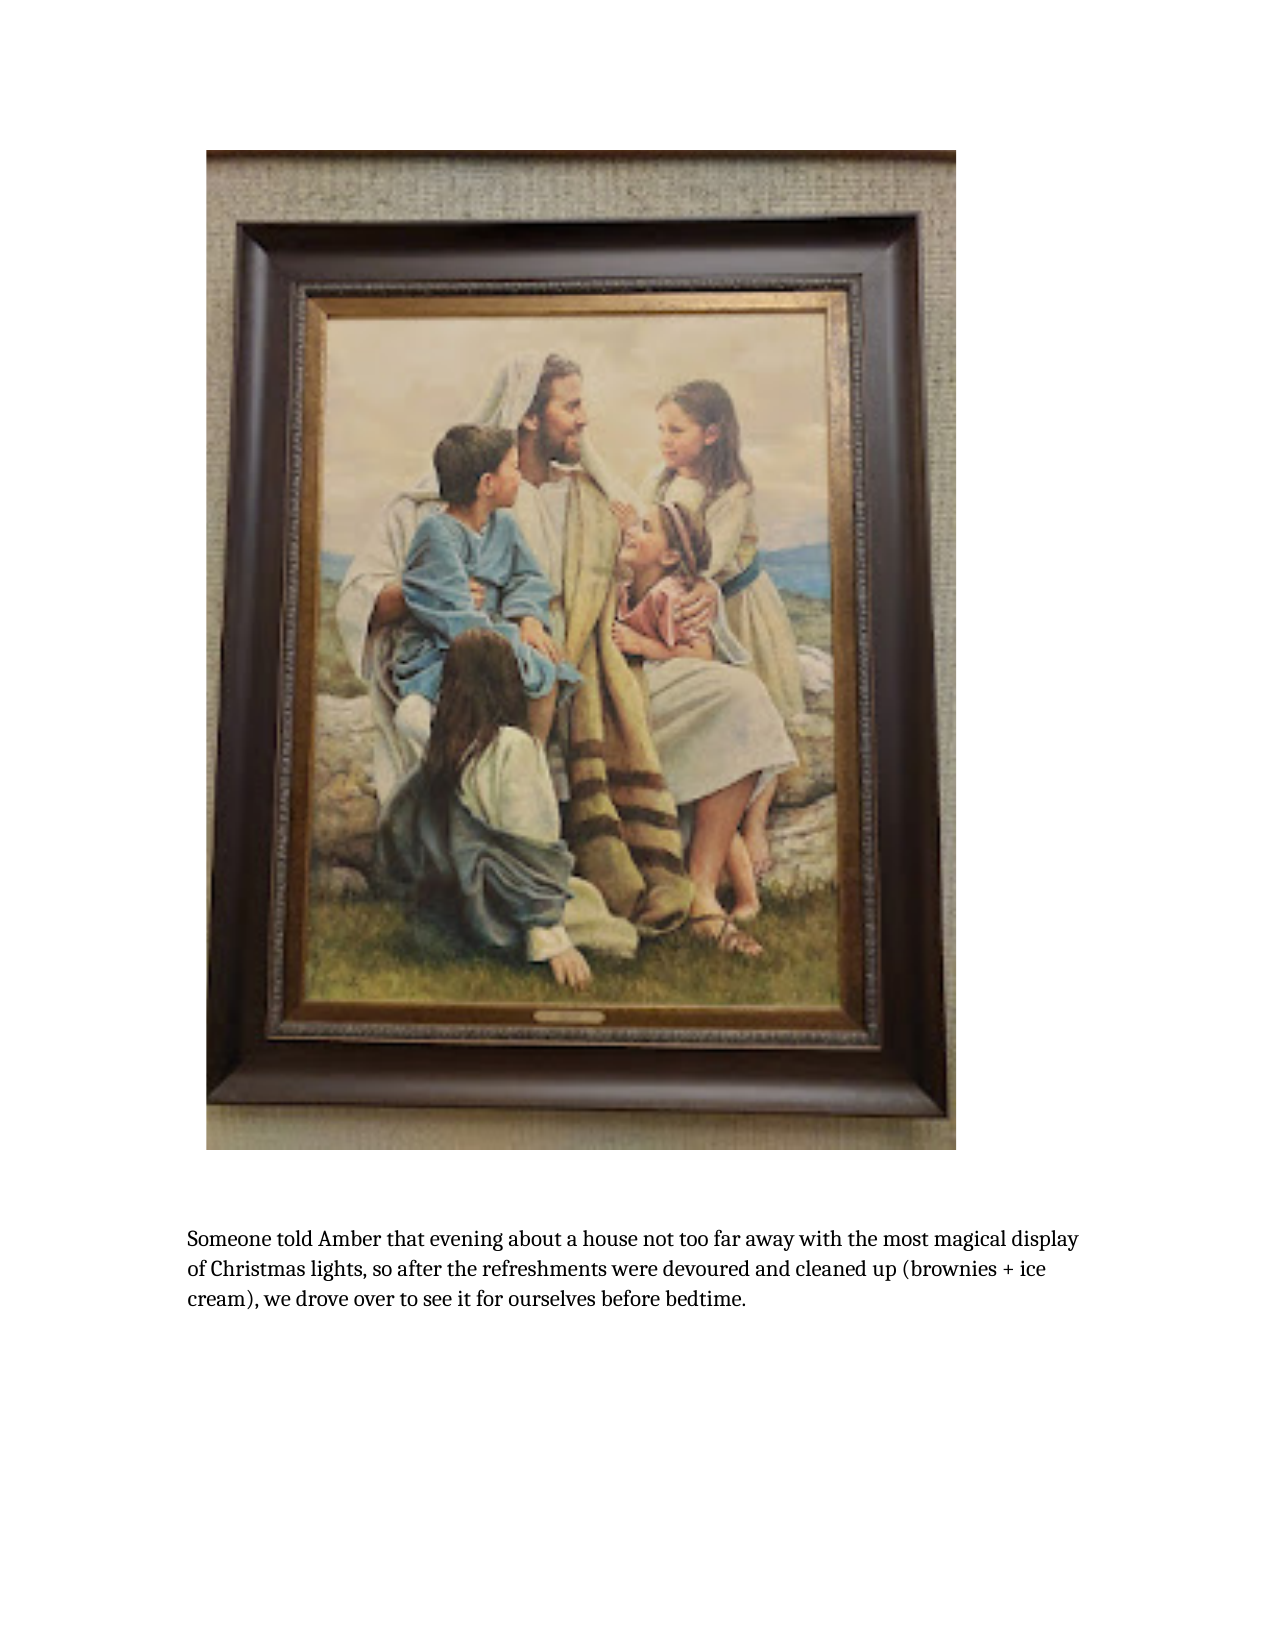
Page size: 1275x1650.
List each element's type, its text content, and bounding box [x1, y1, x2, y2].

text Someone told Amber that evening about a house not too far away with the most magical display of Christmas lights, so after the refreshments were devoured and cleaned up (brownies + ice cream), we drove over to see it for ourselves before bedtime. [187, 1226, 1087, 1312]
picture [206, 150, 957, 1150]
